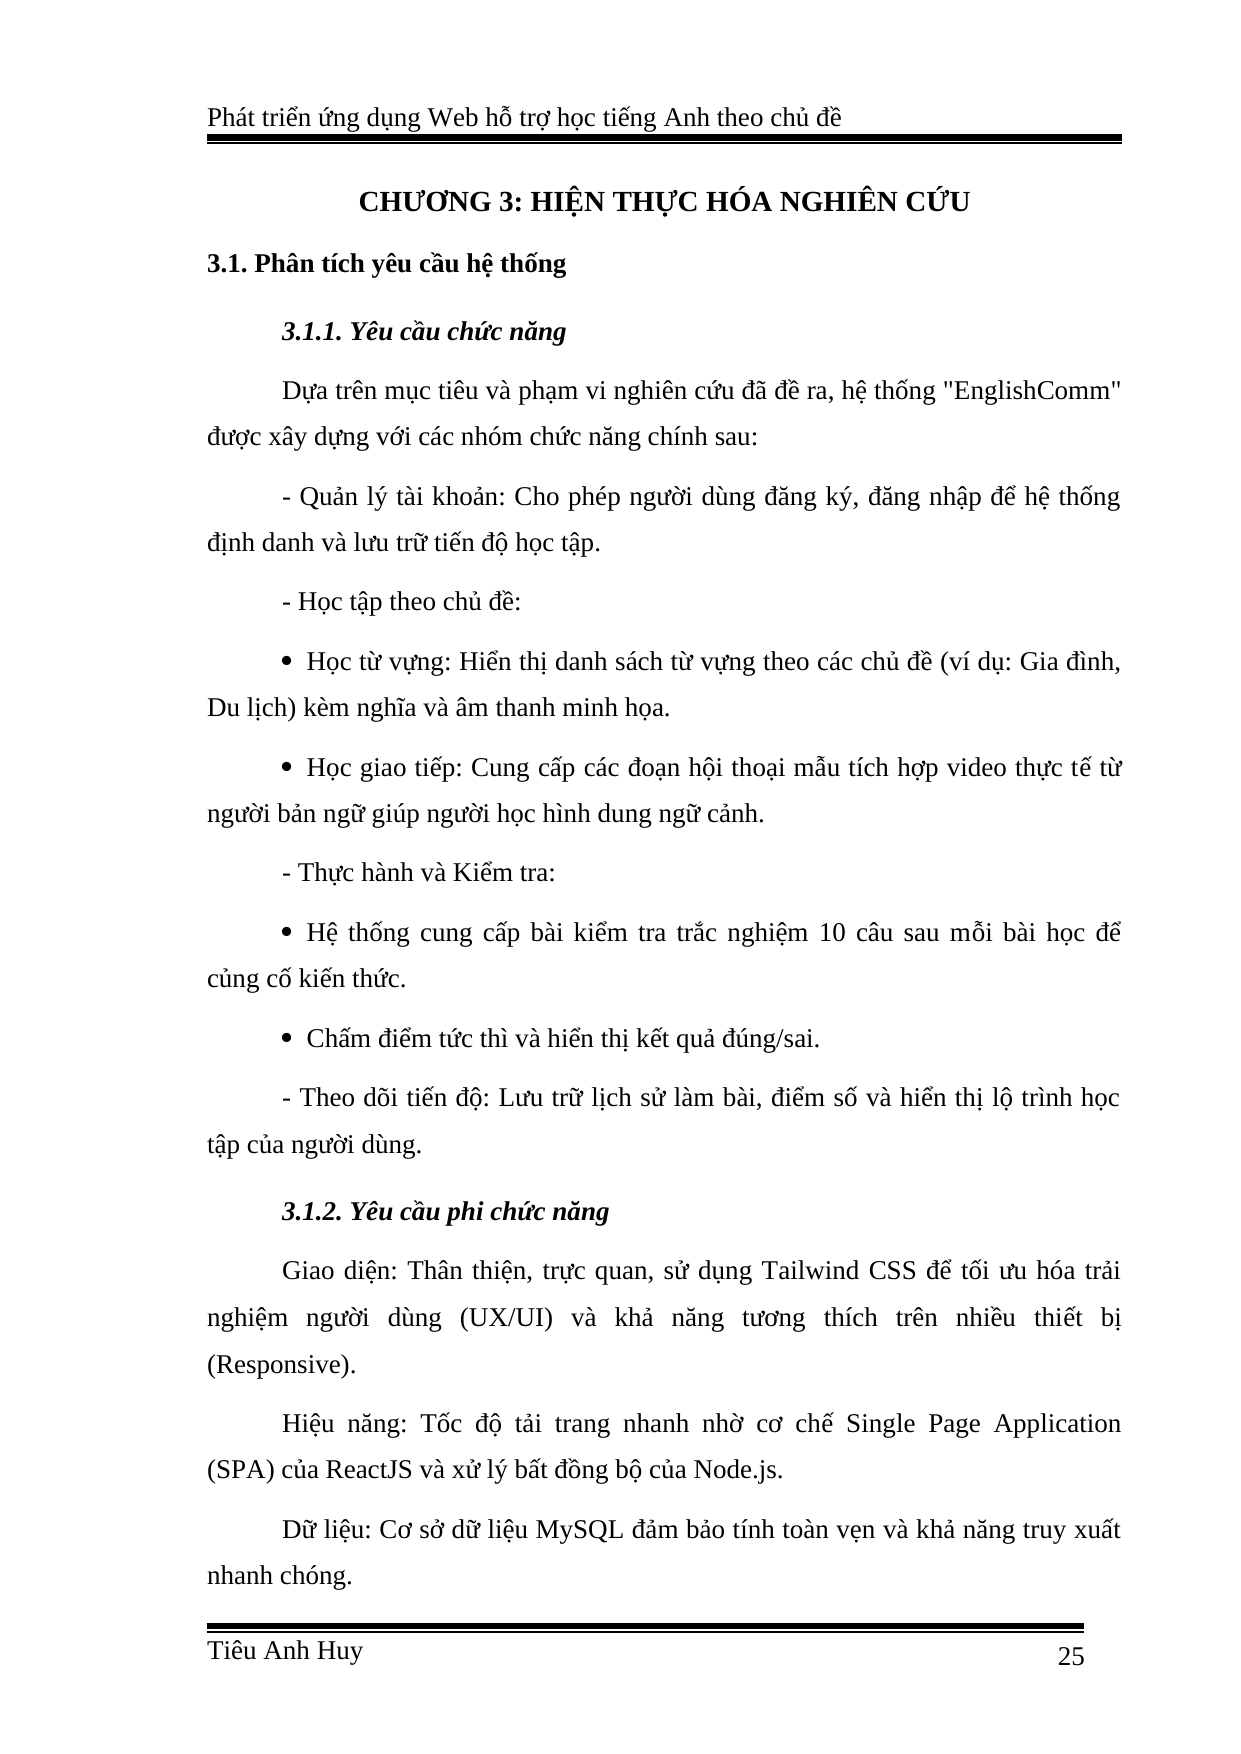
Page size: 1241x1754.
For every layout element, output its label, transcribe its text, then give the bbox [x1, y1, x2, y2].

list Học từ vựng: Hiển thị danh sách từ vựng theo các chủ đề (ví dụ: Gia đình, Du lịch) kèm nghĩa và âm thanh minh họa. [207, 645, 1122, 723]
text Dựa trên mục tiêu và phạm vi nghiên cứu đã đề ra, hệ thống "EnglishComm" được xây dựng với các nhóm chức năng chính sau: [207, 374, 1122, 452]
subtitle 3.1.1. Yêu cầu chức năng [207, 315, 1122, 346]
text Hiệu năng: Tốc độ tải trang nhanh nhờ cơ chế Single Page Application (SPA) của ReactJS và xử lý bất đồng bộ của Node.js. [207, 1407, 1122, 1485]
text - Thực hành và Kiểm tra: [207, 857, 1122, 888]
subtitle 3.1. Phân tích yêu cầu hệ thống [207, 247, 1122, 278]
list Học giao tiếp: Cung cấp các đoạn hội thoại mẫu tích hợp video thực tế từ người bản ngữ giúp người học hình dung ngữ cảnh. [207, 751, 1122, 828]
subtitle 3.1.2. Yêu cầu phi chức năng [207, 1195, 1122, 1226]
text - Học tập theo chủ đề: [207, 586, 1122, 617]
list Chấm điểm tức thì và hiển thị kết quả đúng/sai. [207, 1022, 1122, 1053]
text - Theo dõi tiến độ: Lưu trữ lịch sử làm bài, điểm số và hiển thị lộ trình học tập của người dùng. [207, 1081, 1122, 1159]
subtitle CHƯƠNG 3: HIỆN THỰC HÓA NGHIÊN CỨU [207, 184, 1122, 218]
list Hệ thống cung cấp bài kiểm tra trắc nghiệm 10 câu sau mỗi bài học để củng cố kiến thức. [207, 916, 1122, 994]
text Dữ liệu: Cơ sở dữ liệu MySQL đảm bảo tính toàn vẹn và khả năng truy xuất nhanh chóng. [207, 1513, 1122, 1591]
text - Quản lý tài khoản: Cho phép người dùng đăng ký, đăng nhập để hệ thống định danh và lưu trữ tiến độ học tập. [207, 480, 1122, 557]
text Giao diện: Thân thiện, trực quan, sử dụng Tailwind CSS để tối ưu hóa trải nghiệm người dùng (UX/UI) và khả năng tương thích trên nhiều thiết bị (Responsive). [207, 1254, 1122, 1379]
